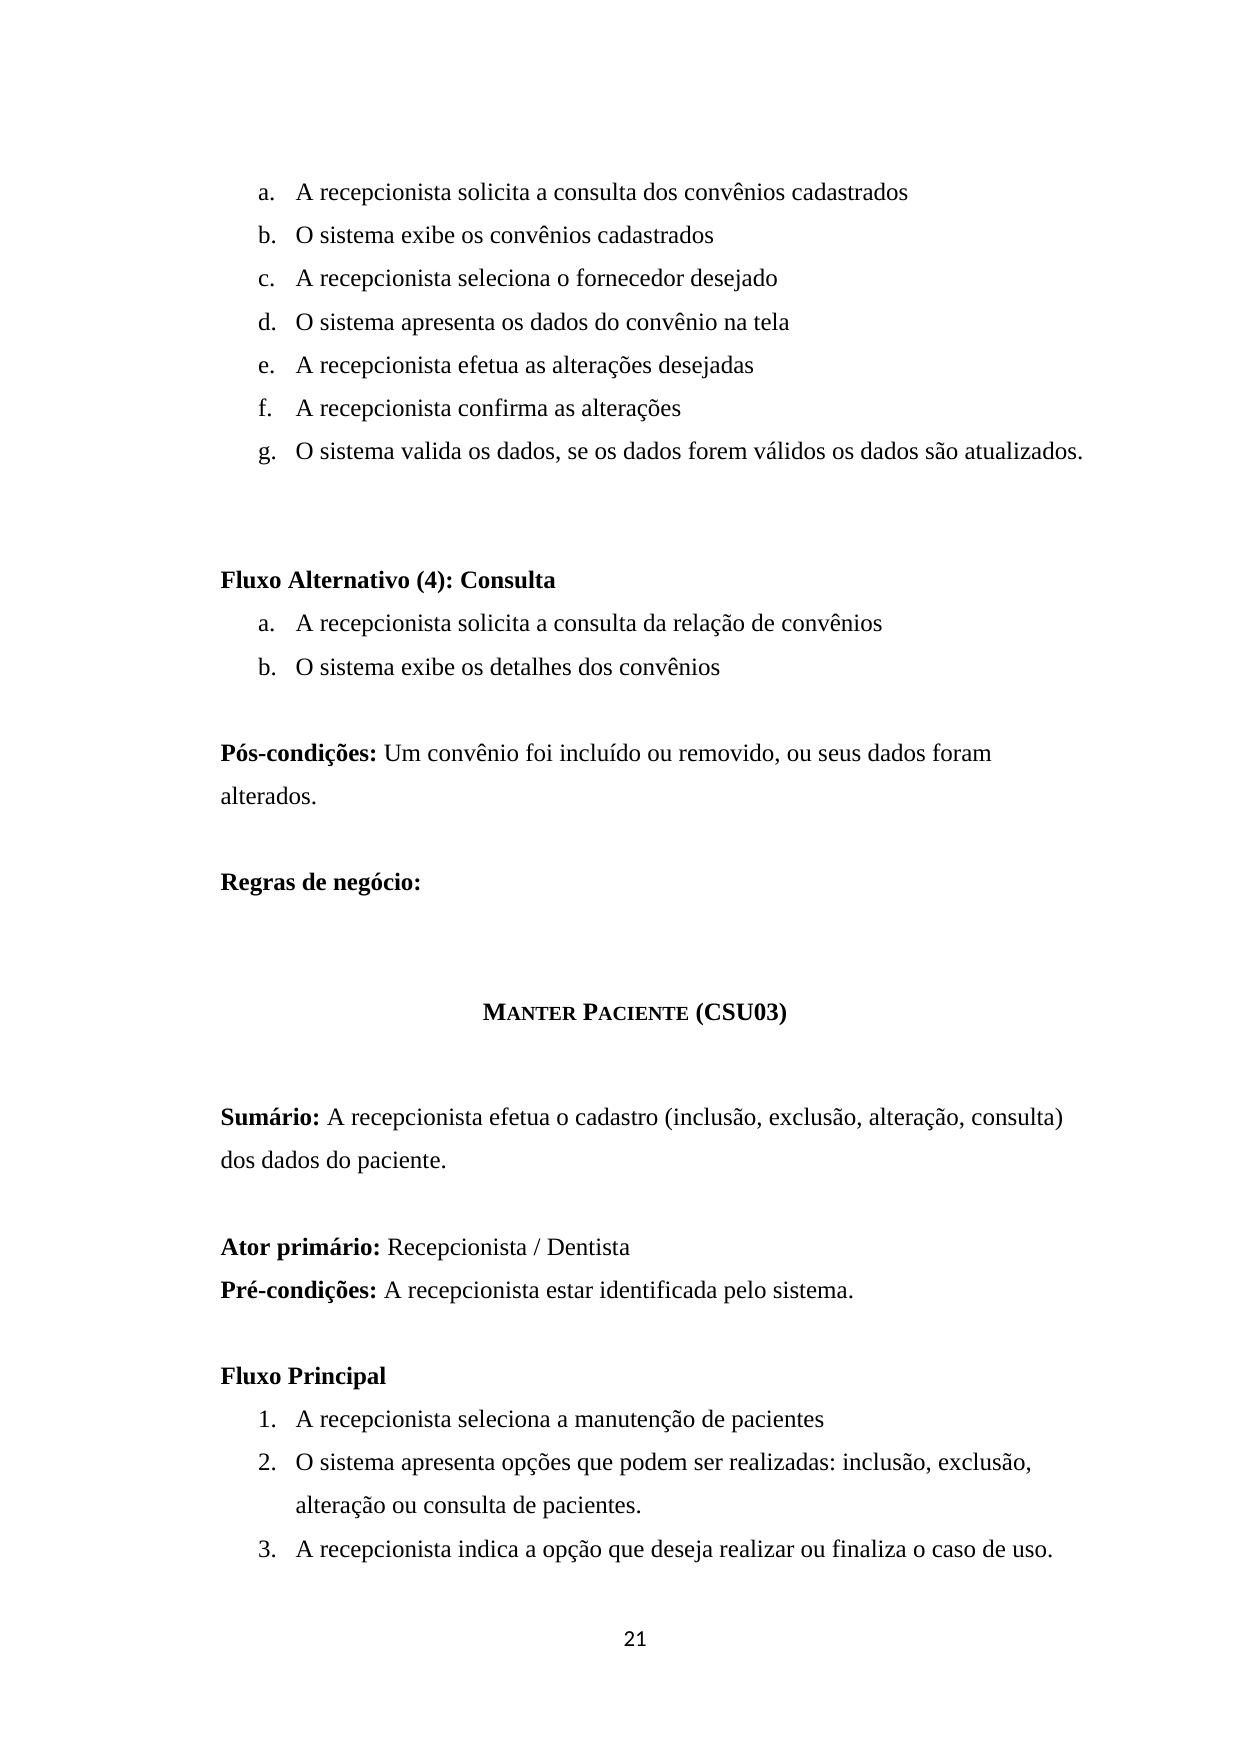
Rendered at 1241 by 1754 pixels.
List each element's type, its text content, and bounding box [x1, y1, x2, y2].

text Pós-condições: Um convênio foi incluído ou removido, ou seus dados foram alterados. [220, 738, 1092, 810]
list O sistema valida os dados, se os dados forem válidos os dados são atualizados. [258, 436, 1092, 465]
text Sumário: A recepcionista efetua o cadastro (inclusão, exclusão, alteração, consulta) dos dados do paciente. [220, 1059, 1092, 1174]
text Ator primário: Recepcionista / Dentista [220, 1232, 1092, 1261]
list O sistema apresenta opções que podem ser realizadas: inclusão, exclusão, alteração ou consulta de pacientes. [258, 1447, 1092, 1519]
list A recepcionista solicita a consulta dos convênios cadastrados [258, 177, 1092, 206]
list A recepcionista seleciona a manutenção de pacientes [258, 1404, 1092, 1433]
list A recepcionista indica a opção que deseja realizar ou finaliza o caso de uso. [258, 1534, 1092, 1562]
list O sistema apresenta os dados do convênio na tela [258, 307, 1092, 335]
text Regras de negócio: [220, 867, 1092, 896]
list O sistema exibe os convênios cadastrados [258, 220, 1092, 249]
list O sistema exibe os detalhes dos convênios [258, 652, 1092, 680]
list A recepcionista seleciona o fornecedor desejado [258, 263, 1092, 292]
table_header Manter Paciente (CSU03) [185, 997, 1085, 1059]
text Fluxo Principal [220, 1361, 1092, 1390]
text Pré-condições: A recepcionista estar identificada pelo sistema. [220, 1275, 1092, 1304]
text Fluxo Alternativo (4): Consulta [220, 565, 1092, 594]
list A recepcionista solicita a consulta da relação de convênios [258, 608, 1092, 637]
list A recepcionista efetua as alterações desejadas [258, 350, 1092, 378]
list A recepcionista confirma as alterações [258, 393, 1092, 422]
